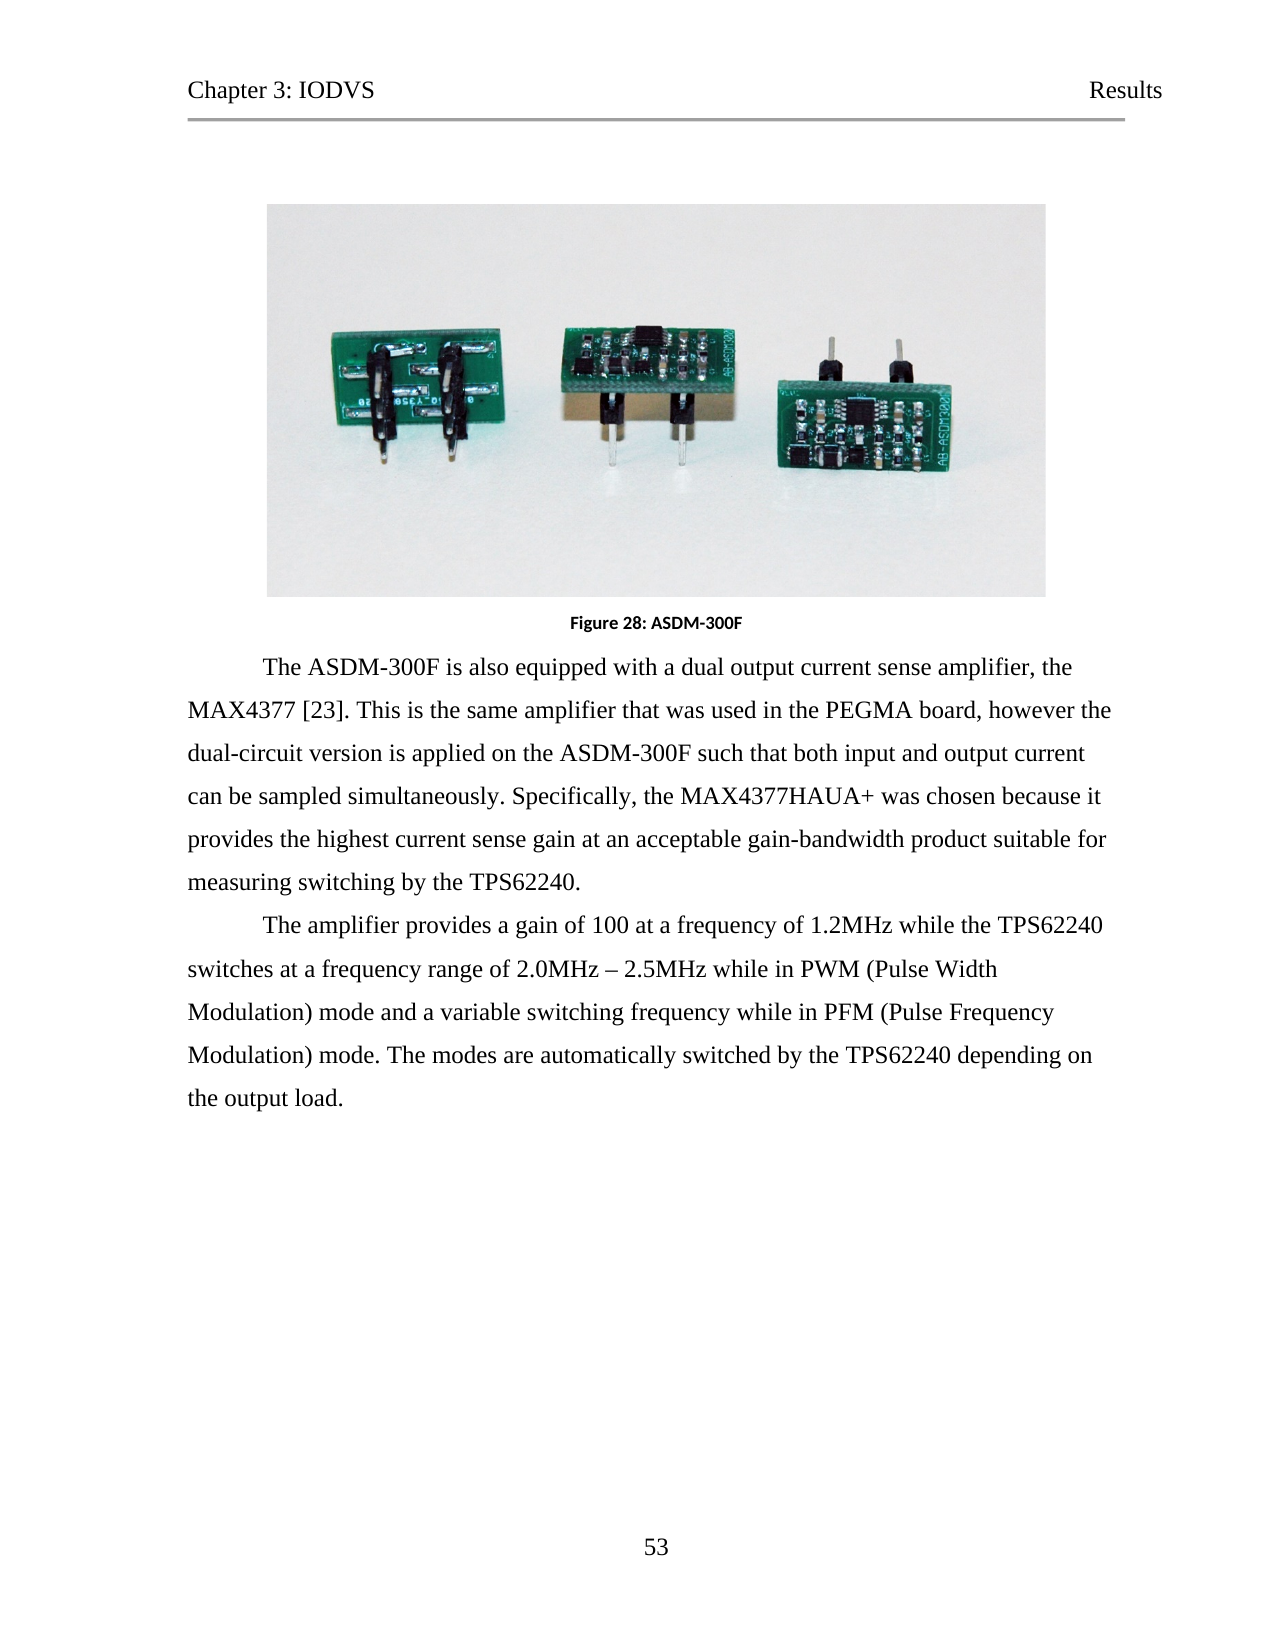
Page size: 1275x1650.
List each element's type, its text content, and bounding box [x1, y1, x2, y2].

text Figure 28: ASDM-300F [187, 611, 1125, 634]
text The ASDM-300F is also equipped with a dual output current sense amplifier, the MAX4377. This is the same amplifier that was used in the PEGMA board, however the dual-circuit version is applied on the ASDM-300F such that both input and output current can be sampled simultaneously. Specifically, the MAX4377HAUA+ was chosen because it provides the highest current sense gain at an acceptable gain-bandwidth product suitable for measuring switching by the TPS62240. [187, 652, 1125, 896]
picture [266, 204, 1046, 597]
text The amplifier provides a gain of 100 at a frequency of 1.2MHz while the TPS62240 switches at a frequency range of 2.0MHz – 2.5MHz while in PWM (Pulse Width Modulation) mode and a variable switching frequency while in PFM (Pulse Frequency Modulation) mode. The modes are automatically switched by the TPS62240 depending on the output load. [187, 911, 1125, 1112]
